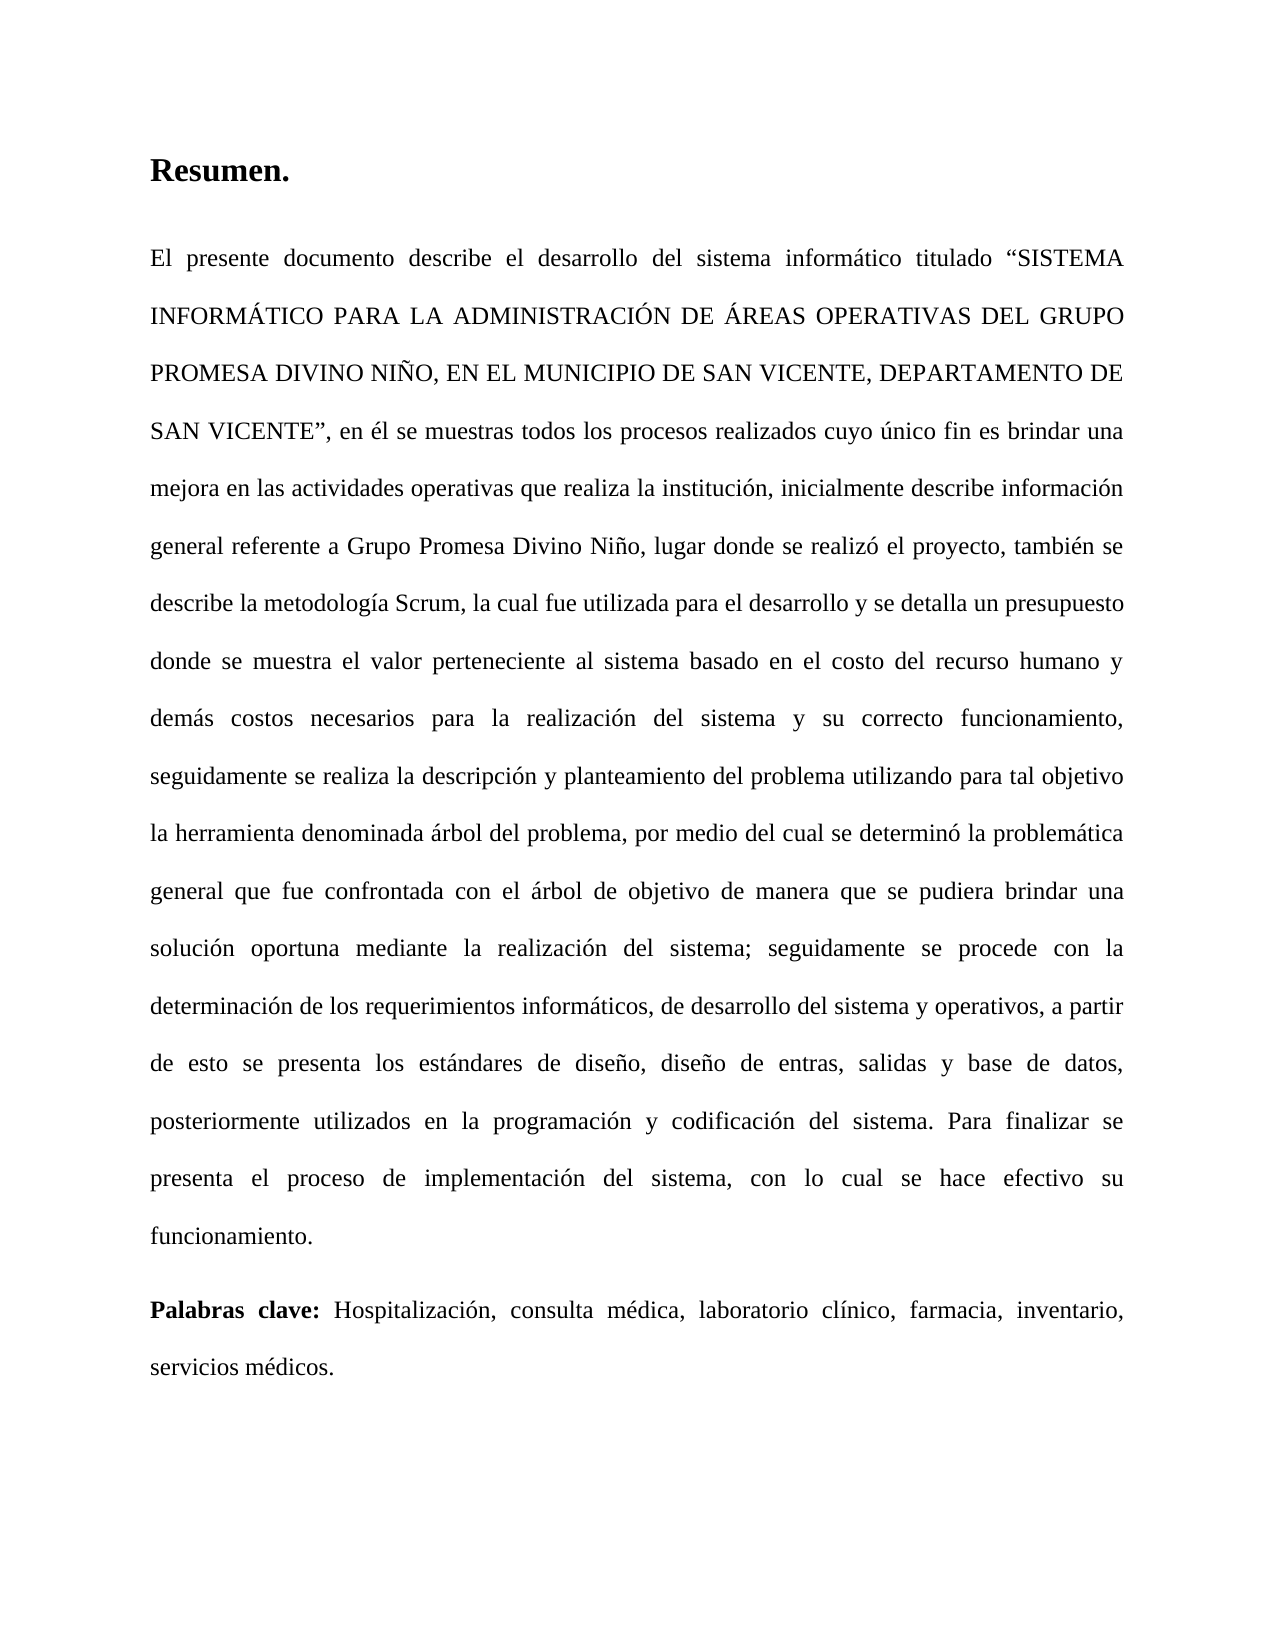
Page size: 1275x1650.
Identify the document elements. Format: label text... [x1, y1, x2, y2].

text Palabras clave: Hospitalización, consulta médica, laboratorio clínico, farmacia, inventario, servicios médicos. [150, 1295, 1125, 1381]
text Resumen. [150, 150, 1125, 188]
text El presente documento describe el desarrollo del sistema informático titulado “SISTEMA INFORMÁTICO PARA LA ADMINISTRACIÓN DE ÁREAS OPERATIVAS DEL GRUPO PROMESA DIVINO NIÑO, EN EL MUNICIPIO DE SAN VICENTE, DEPARTAMENTO DE SAN VICENTE”, en él se muestras todos los procesos realizados cuyo único fin es brindar una mejora en las actividades operativas que realiza la institución, inicialmente describe información general referente a Grupo Promesa Divino Niño, lugar donde se realizó el proyecto, también se describe la metodología Scrum, la cual fue utilizada para el desarrollo y se detalla un presupuesto donde se muestra el valor perteneciente al sistema basado en el costo del recurso humano y demás costos necesarios para la realización del sistema y su correcto funcionamiento, seguidamente se realiza la descripción y planteamiento del problema utilizando para tal objetivo la herramienta denominada árbol del problema, por medio del cual se determinó la problemática general que fue confrontada con el árbol de objetivo de manera que se pudiera brindar una solución oportuna mediante la realización del sistema; seguidamente se procede con la determinación de los requerimientos informáticos, de desarrollo del sistema y operativos, a partir de esto se presenta los estándares de diseño, diseño de entras, salidas y base de datos, posteriormente utilizados en la programación y codificación del sistema. Para finalizar se presenta el proceso de implementación del sistema, con lo cual se hace efectivo su funcionamiento. [150, 243, 1125, 1249]
